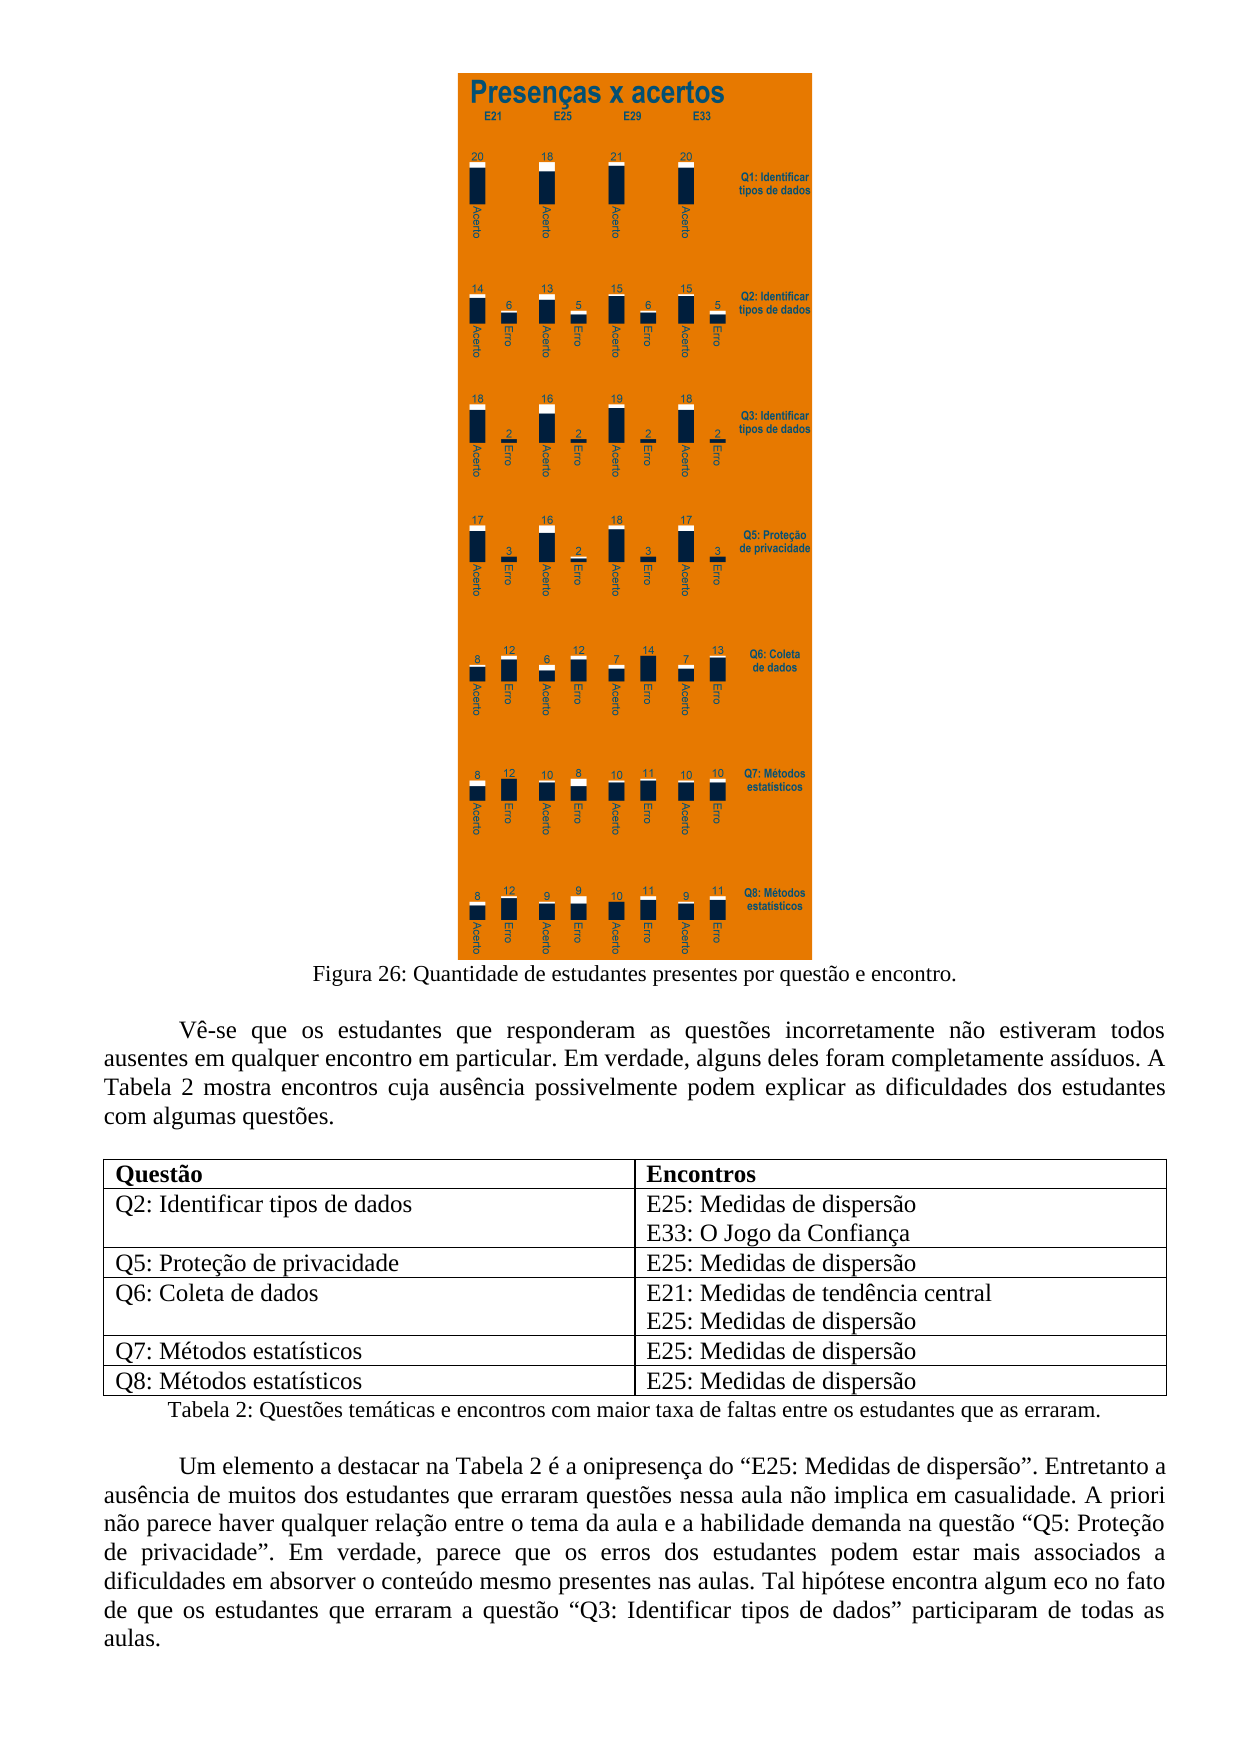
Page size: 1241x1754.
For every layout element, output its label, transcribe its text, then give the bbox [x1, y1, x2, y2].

table_header Questão [104, 1160, 634, 1188]
table_cell Q8: Métodos estatísticos [104, 1366, 634, 1395]
table_cell E25: Medidas de dispersão E33: O Jogo da Confiança [636, 1189, 1166, 1247]
table_cell Q6: Coleta de dados [104, 1278, 634, 1335]
table_cell Q2: Identificar tipos de dados [104, 1189, 634, 1247]
table_header Encontros [636, 1160, 1166, 1188]
table_cell Q7: Métodos estatísticos [104, 1336, 634, 1365]
table_cell E21: Medidas de tendência central E25: Medidas de dispersão [636, 1278, 1166, 1335]
text Tabela 2: Questões temáticas e encontros com maior taxa de faltas entre os estudantes que as erraram. [103, 1396, 1167, 1422]
text Um elemento a destacar na Tabela 2 é a onipresença do “E25: Medidas de dispersão”. Entretanto a ausência de muitos dos estudantes que erraram questões nessa aula não implica em casualidade. A priori não parece haver qualquer relação entre o tema da aula e a habilidade demanda na questão “Q5: Proteção de privacidade”. Em verdade, parece que os erros dos estudantes podem estar mais associados a dificuldades em absorver o conteúdo mesmo presentes nas aulas. Tal hipótese encontra algum eco no fato de que os estudantes que erraram a questão “Q3: Identificar tipos de dados” participaram de todas as aulas. [103, 1451, 1167, 1652]
table_cell E25: Medidas de dispersão [636, 1336, 1166, 1365]
table_cell E25: Medidas de dispersão [636, 1248, 1166, 1277]
table_cell E25: Medidas de dispersão [636, 1366, 1166, 1395]
text Figura 26: Quantidade de estudantes presentes por questão e encontro. [103, 960, 1167, 986]
table_cell Q5: Proteção de privacidade [104, 1248, 634, 1277]
text Vê-se que os estudantes que responderam as questões incorretamente não estiveram todos ausentes em qualquer encontro em particular. Em verdade, alguns deles foram completamente assíduos. A Tabela 2 mostra encontros cuja ausência possivelmente podem explicar as dificuldades dos estudantes com algumas questões. [103, 1015, 1167, 1130]
picture [457, 73, 813, 960]
